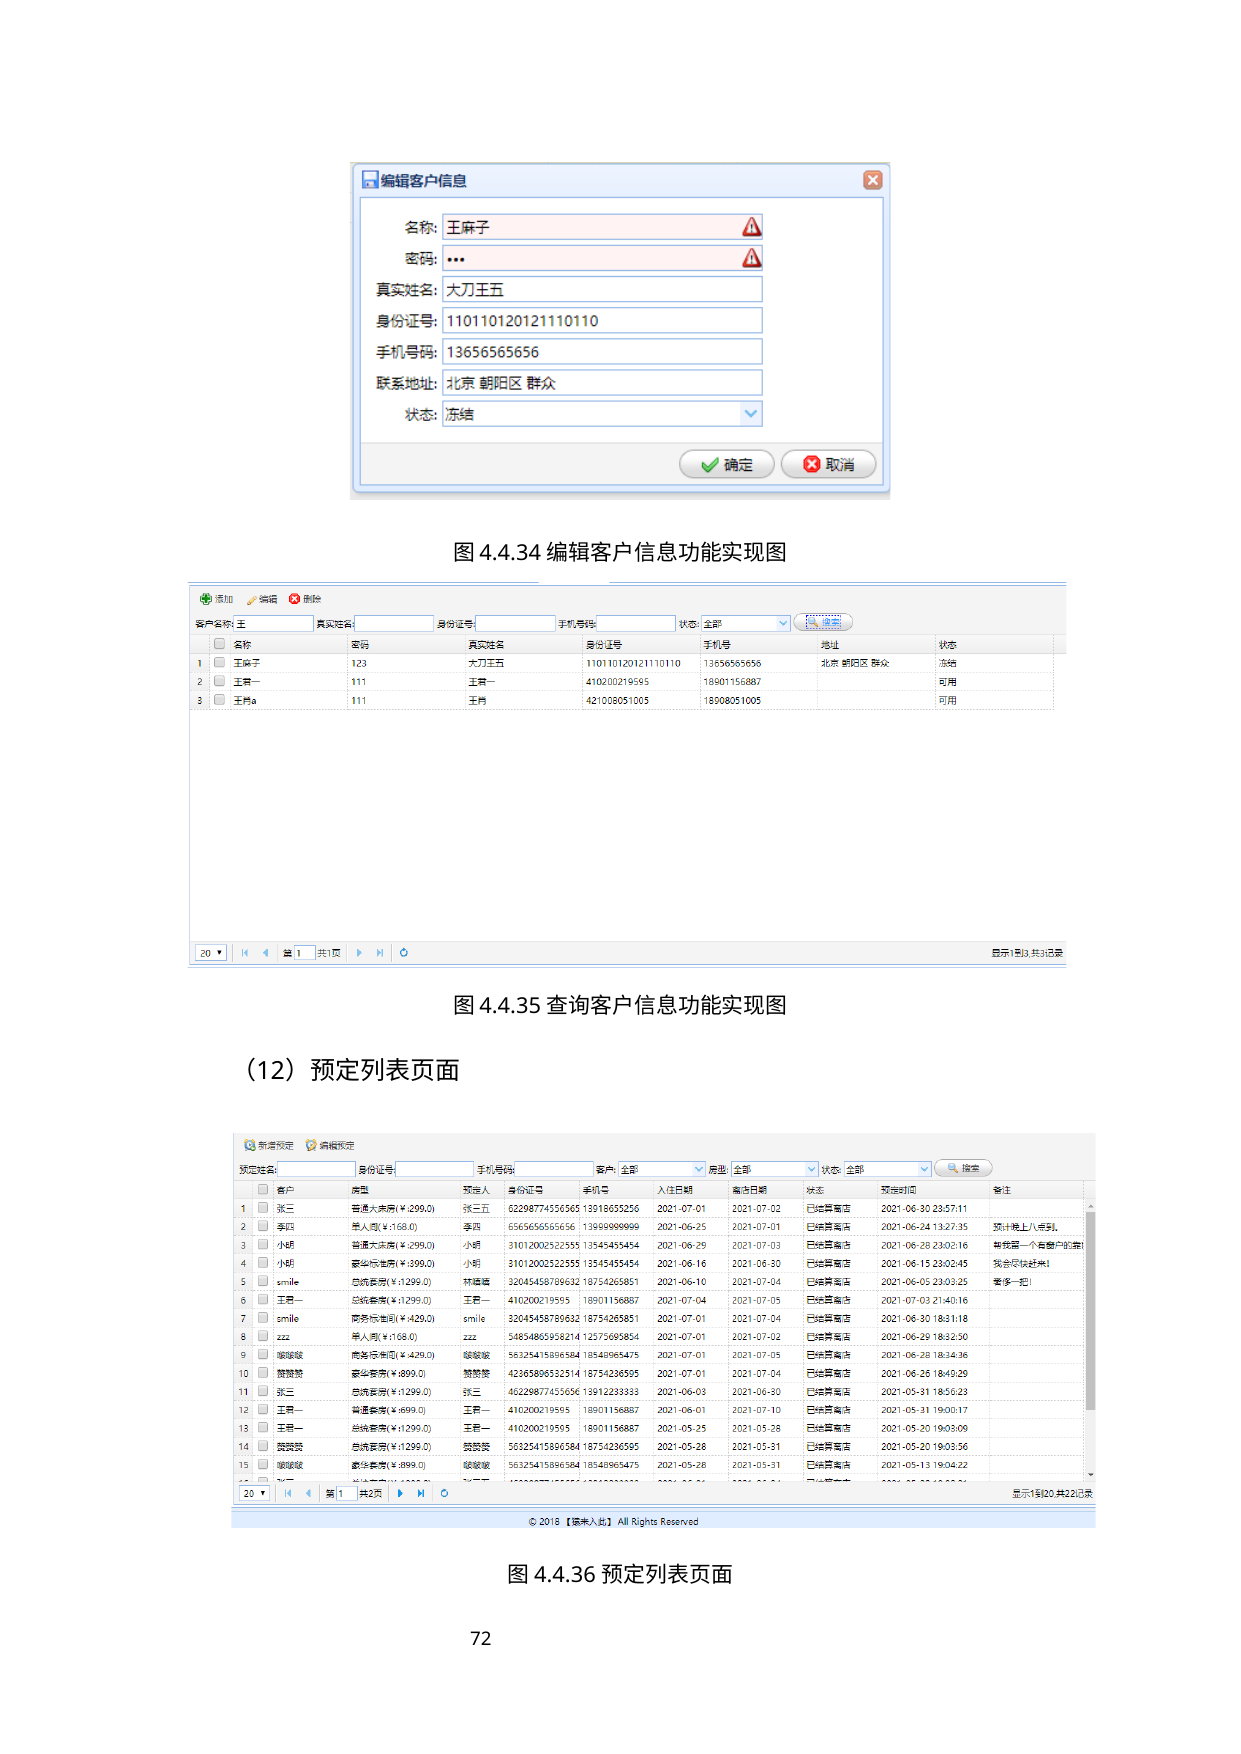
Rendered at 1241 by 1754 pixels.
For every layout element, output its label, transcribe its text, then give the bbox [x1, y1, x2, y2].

text 图4.4.36 预定列表页面 [187, 1556, 1053, 1589]
picture [187, 582, 1067, 968]
text 图4.4.35 查询客户信息功能实现图 [187, 988, 1053, 1020]
text （12）预定列表页面 [187, 1036, 1053, 1101]
picture [231, 1133, 1096, 1528]
picture [349, 162, 891, 500]
text 图4.4.34 编辑客户信息功能实现图 [187, 534, 1053, 567]
